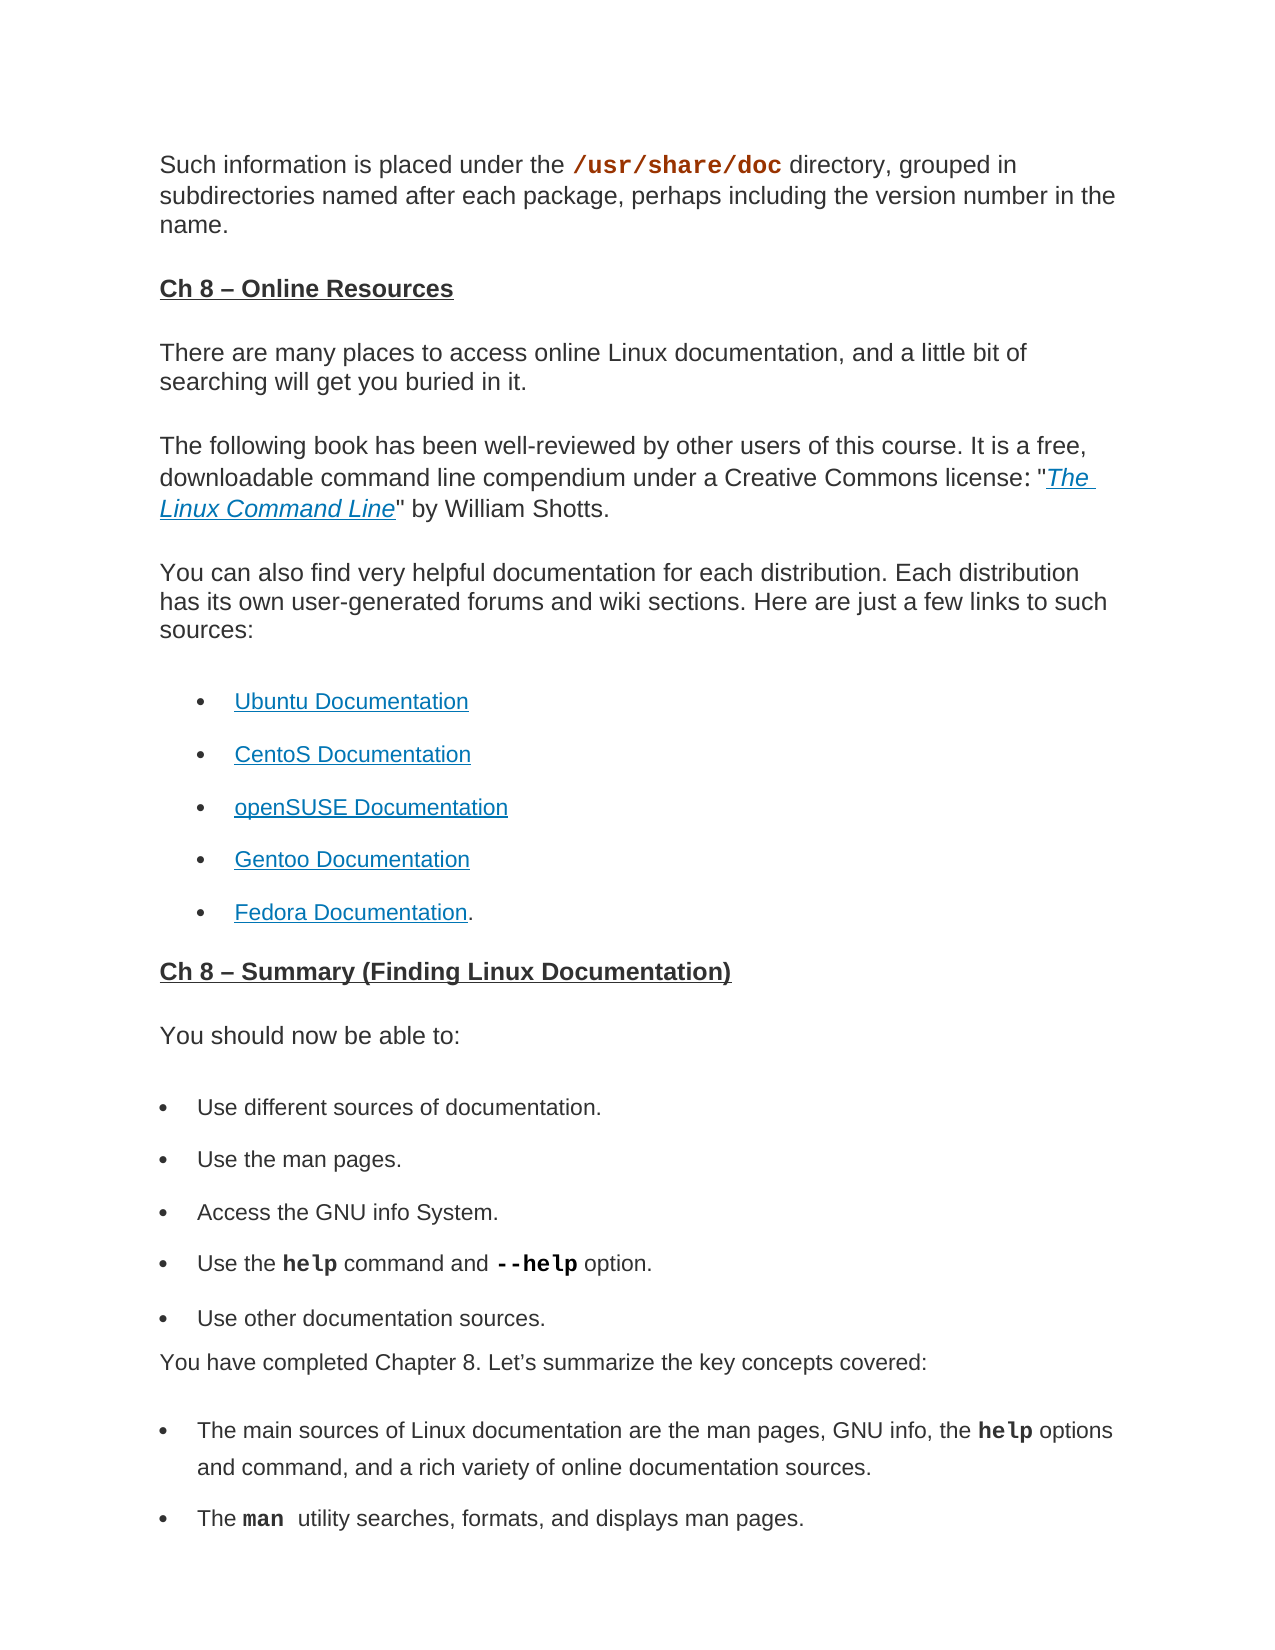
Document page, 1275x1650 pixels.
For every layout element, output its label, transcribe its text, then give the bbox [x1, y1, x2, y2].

list Use different sources of documentation. [159, 1085, 1125, 1120]
text The following book has been well-reviewed by other users of this course. It is a free, downloadable command line compendium under a Creative Commons license: "The Linux Command Line" by William Shotts. [159, 431, 1125, 522]
text Ch 8 – Online Resources [159, 274, 1125, 303]
list Use the help command and --help option. [159, 1243, 1125, 1278]
list Access the GNU info System. [159, 1190, 1125, 1225]
text Such information is placed under the /usr/share/doc directory, grouped in subdirectories named after each package, perhaps including the version number in the name. [159, 150, 1125, 238]
text You have completed Chapter 8. Let’s summarize the key concepts covered: [159, 1348, 1125, 1375]
text You should now be able to: [159, 1021, 1125, 1049]
list Use the man pages. [159, 1138, 1125, 1173]
list Fedora Documentation. [197, 890, 1125, 925]
list Gentoo Documentation [197, 838, 1125, 873]
list openSUSE Documentation [197, 785, 1125, 820]
list Use other documentation sources. [159, 1296, 1125, 1331]
list The man utility searches, formats, and displays man pages. [159, 1498, 1125, 1533]
list The main sources of Linux documentation are the man pages, GNU info, the help options and command, and a rich variety of online documentation sources. [159, 1410, 1125, 1480]
text Ch 8 – Summary (Finding Linux Documentation) [159, 957, 1125, 985]
text You can also find very helpful documentation for each distribution. Each distribution has its own user-generated forums and wiki sections. Here are just a few links to such sources: [159, 558, 1125, 644]
text There are many places to access online Linux documentation, and a little bit of searching will get you buried in it. [159, 338, 1125, 396]
list CentoS Documentation [197, 732, 1125, 767]
list Ubuntu Documentation [197, 679, 1125, 714]
